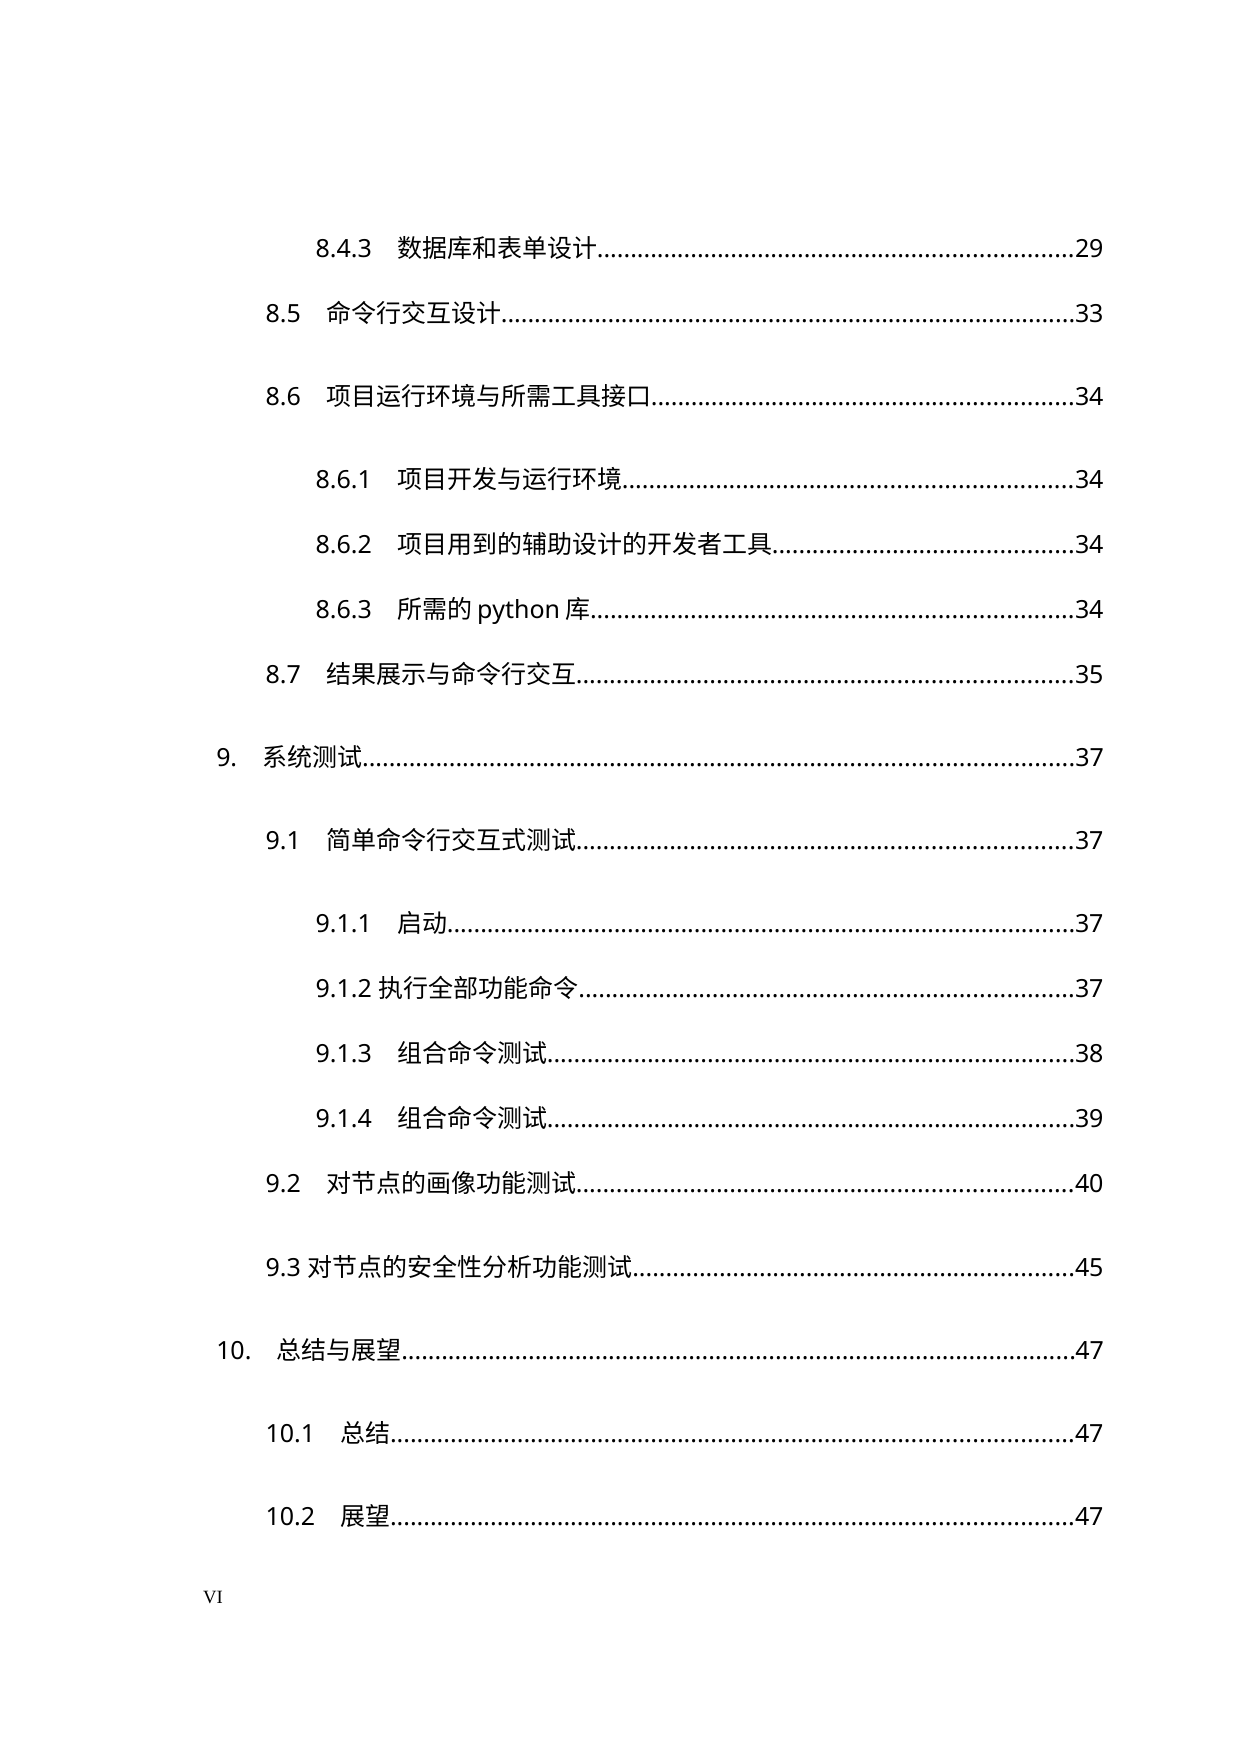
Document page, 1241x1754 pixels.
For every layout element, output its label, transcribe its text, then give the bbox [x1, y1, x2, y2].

text 9.2 对节点的画像功能测试 40 [215, 1149, 1104, 1214]
text 9. 系统测试 37 [165, 723, 1104, 788]
text 10.2 展望 47 [215, 1482, 1104, 1547]
text 9.1.3 组合命令测试 38 [265, 1019, 1104, 1084]
text 8.4.3 数据库和表单设计 29 [265, 214, 1104, 279]
text 9.3 对节点的安全性分析功能测试 45 [215, 1233, 1104, 1298]
text 9.1.2 执行全部功能命令 37 [265, 954, 1104, 1019]
text 8.6.2 项目用到的辅助设计的开发者工具 34 [265, 510, 1104, 575]
text 8.7 结果展示与命令行交互 35 [215, 640, 1104, 705]
text 10. 总结与展望 47 [165, 1316, 1104, 1381]
text 10.1 总结 47 [215, 1399, 1104, 1464]
text 9.1.4 组合命令测试 39 [265, 1084, 1104, 1149]
text 9.1.1 启动 37 [265, 889, 1104, 954]
text 9.1 简单命令行交互式测试 37 [215, 806, 1104, 871]
text 8.6.1 项目开发与运行环境 34 [265, 445, 1104, 510]
text 8.5 命令行交互设计 33 [215, 279, 1104, 344]
text 8.6.3 所需的python库 34 [265, 575, 1104, 640]
text 8.6 项目运行环境与所需工具接口 34 [215, 362, 1104, 427]
